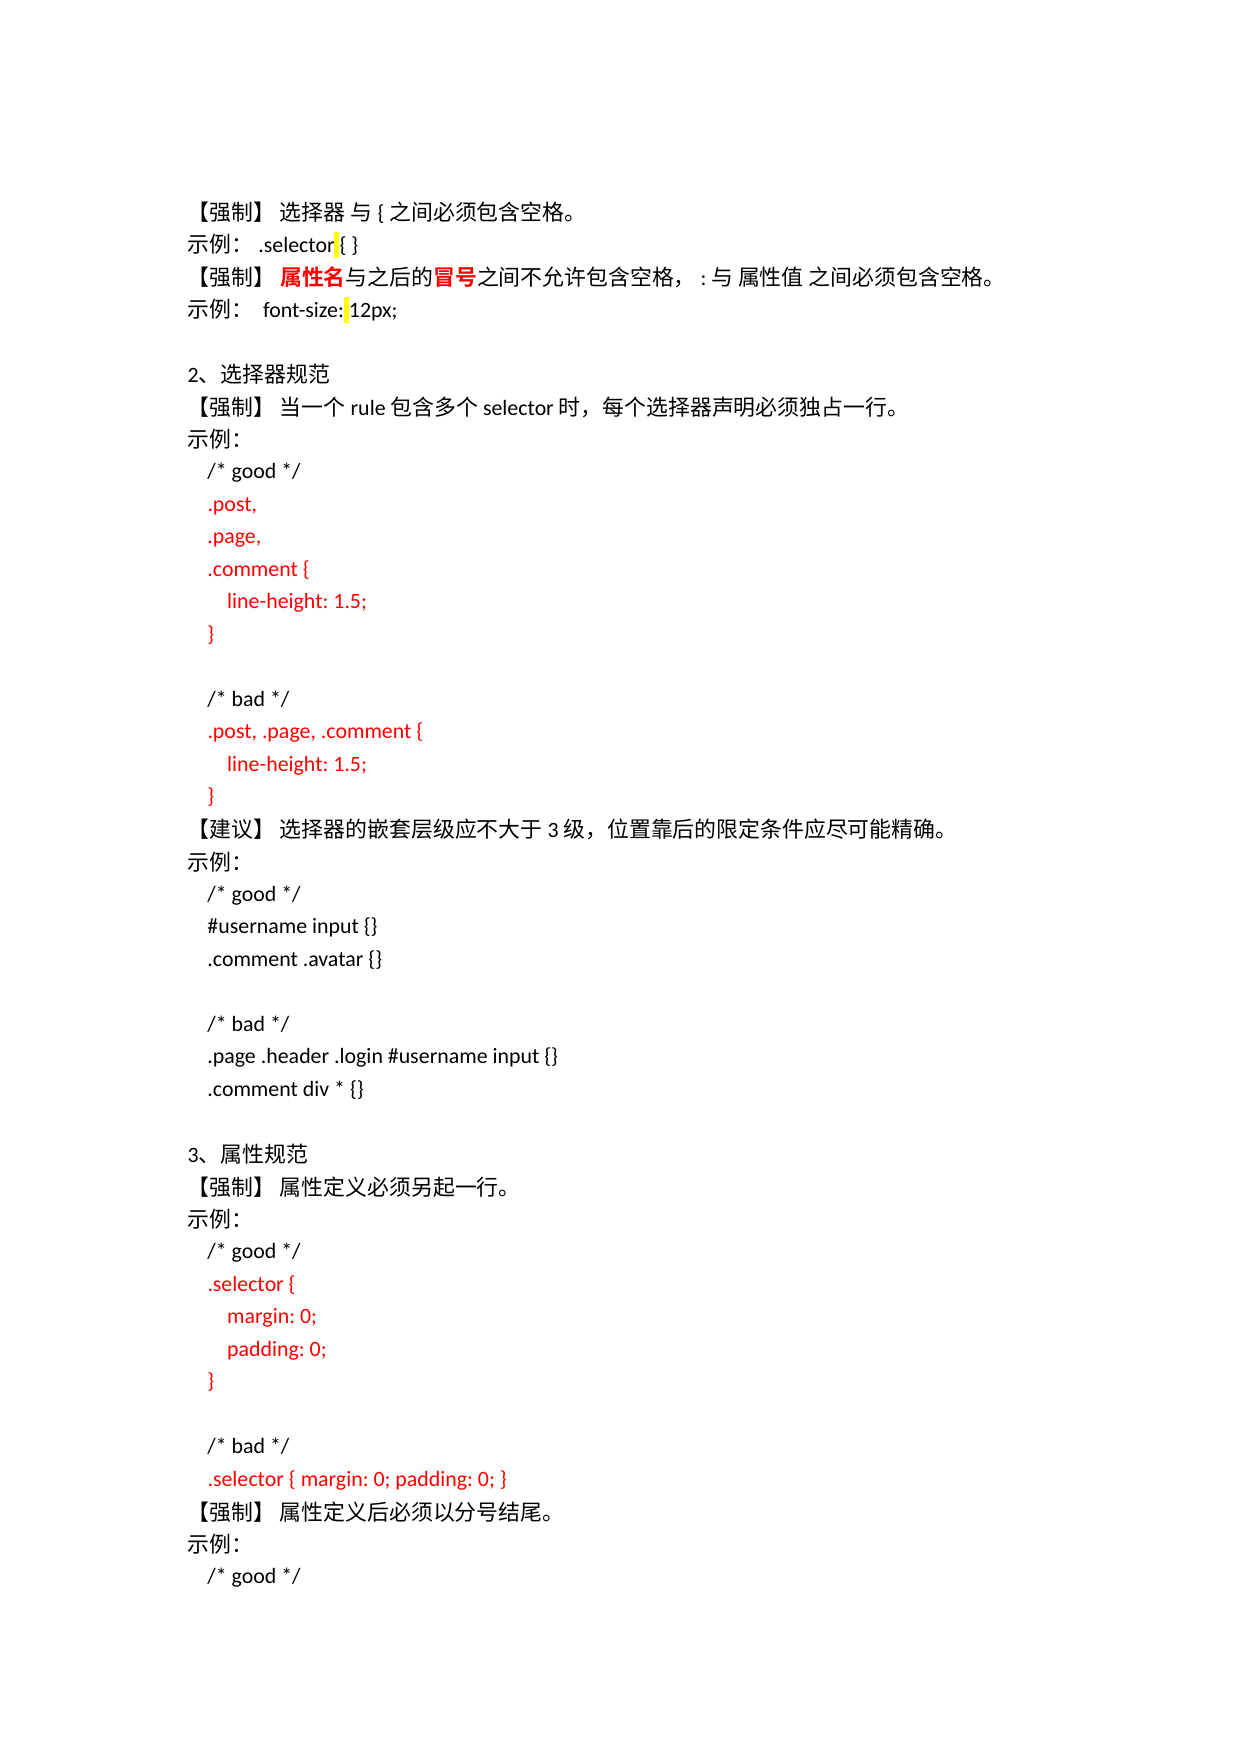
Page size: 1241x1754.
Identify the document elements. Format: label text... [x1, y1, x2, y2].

list } [187, 1364, 1053, 1397]
list 【强制】 属性定义必须另起一行。 [187, 1169, 1053, 1202]
list .page .header .login #username input {} [187, 1039, 1053, 1072]
list /* good */ [187, 877, 1053, 909]
list .post, .page, .comment { [187, 714, 1053, 747]
list 示例： font-size: 12px; [187, 292, 1053, 324]
list } [187, 617, 1053, 649]
list .comment div * {} [187, 1072, 1053, 1104]
list 示例： [187, 1527, 1053, 1559]
list 示例： .selector { } [187, 227, 1053, 259]
list .selector { margin: 0; padding: 0; } [187, 1462, 1053, 1494]
list /* bad */ [187, 682, 1053, 714]
list 2、选择器规范 [187, 357, 1053, 389]
list 【强制】 选择器 与 { 之间必须包含空格。 [187, 194, 1053, 227]
list 【强制】 属性定义后必须以分号结尾。 [187, 1494, 1053, 1527]
list 示例： [187, 422, 1053, 454]
list 【建议】 选择器的嵌套层级应不大于 3 级，位置靠后的限定条件应尽可能精确。 [187, 812, 1053, 844]
list .post, [187, 487, 1053, 519]
list /* bad */ [187, 1007, 1053, 1039]
list line-height: 1.5; [187, 584, 1053, 617]
list 【强制】 当一个 rule 包含多个 selector 时，每个选择器声明必须独占一行。 [187, 389, 1053, 422]
list padding: 0; [187, 1332, 1053, 1364]
list /* good */ [187, 454, 1053, 487]
list } [187, 779, 1053, 812]
list 3、属性规范 [187, 1137, 1053, 1169]
list .comment { [187, 552, 1053, 584]
list line-height: 1.5; [187, 747, 1053, 779]
list #username input {} [187, 909, 1053, 942]
list .comment .avatar {} [187, 942, 1053, 974]
list /* good */ [187, 1234, 1053, 1267]
list /* good */ [187, 1559, 1053, 1592]
list /* bad */ [187, 1429, 1053, 1462]
list 示例： [187, 1202, 1053, 1234]
list 示例： [187, 844, 1053, 877]
list .selector { [187, 1267, 1053, 1299]
list .page, [187, 519, 1053, 552]
list 【强制】 属性名与之后的冒号之间不允许包含空格， : 与 属性值 之间必须包含空格。 [187, 259, 1053, 292]
list margin: 0; [187, 1299, 1053, 1332]
